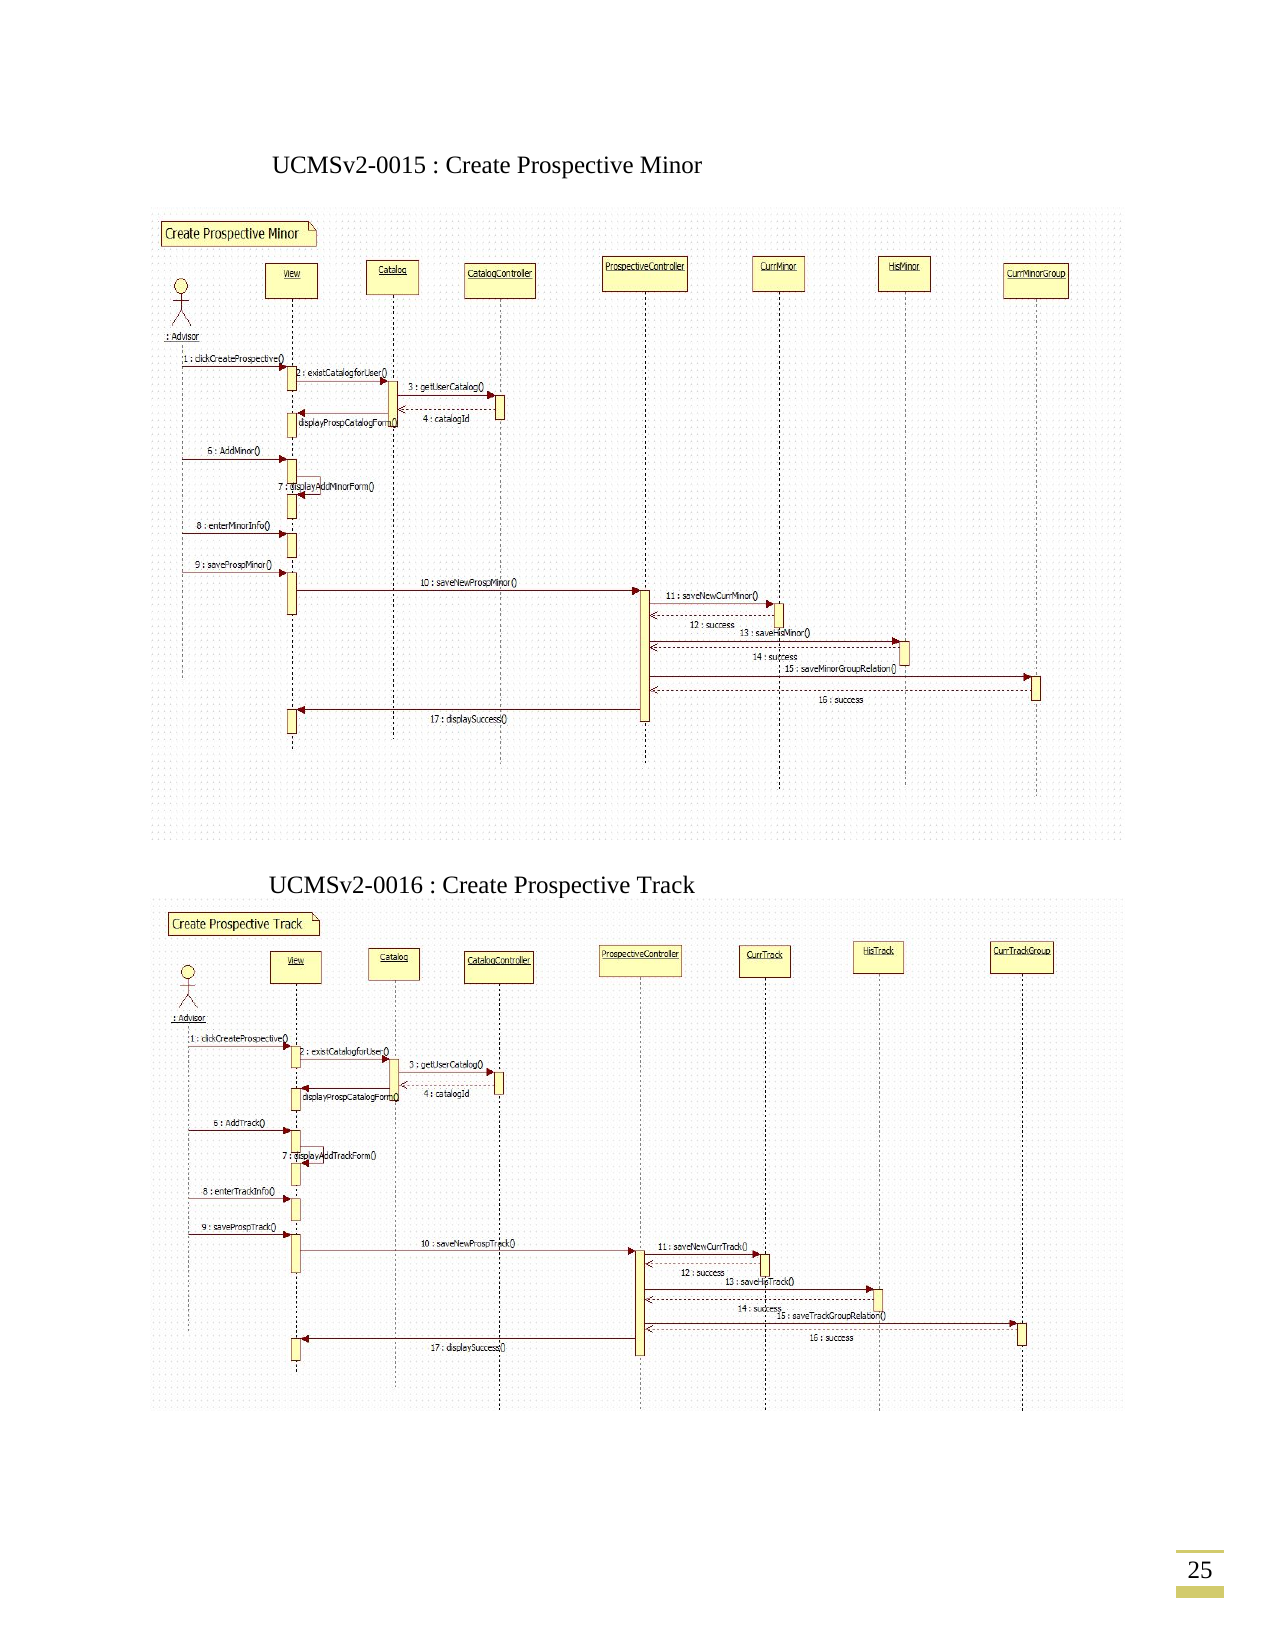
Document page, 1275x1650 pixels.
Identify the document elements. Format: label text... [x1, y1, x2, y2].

picture [150, 207, 1125, 842]
text UCMSv2-0016 : Create Prospective Track [269, 870, 1125, 898]
text UCMSv2-0015 : Create Prospective Minor [272, 150, 1125, 179]
picture [150, 898, 1125, 1411]
